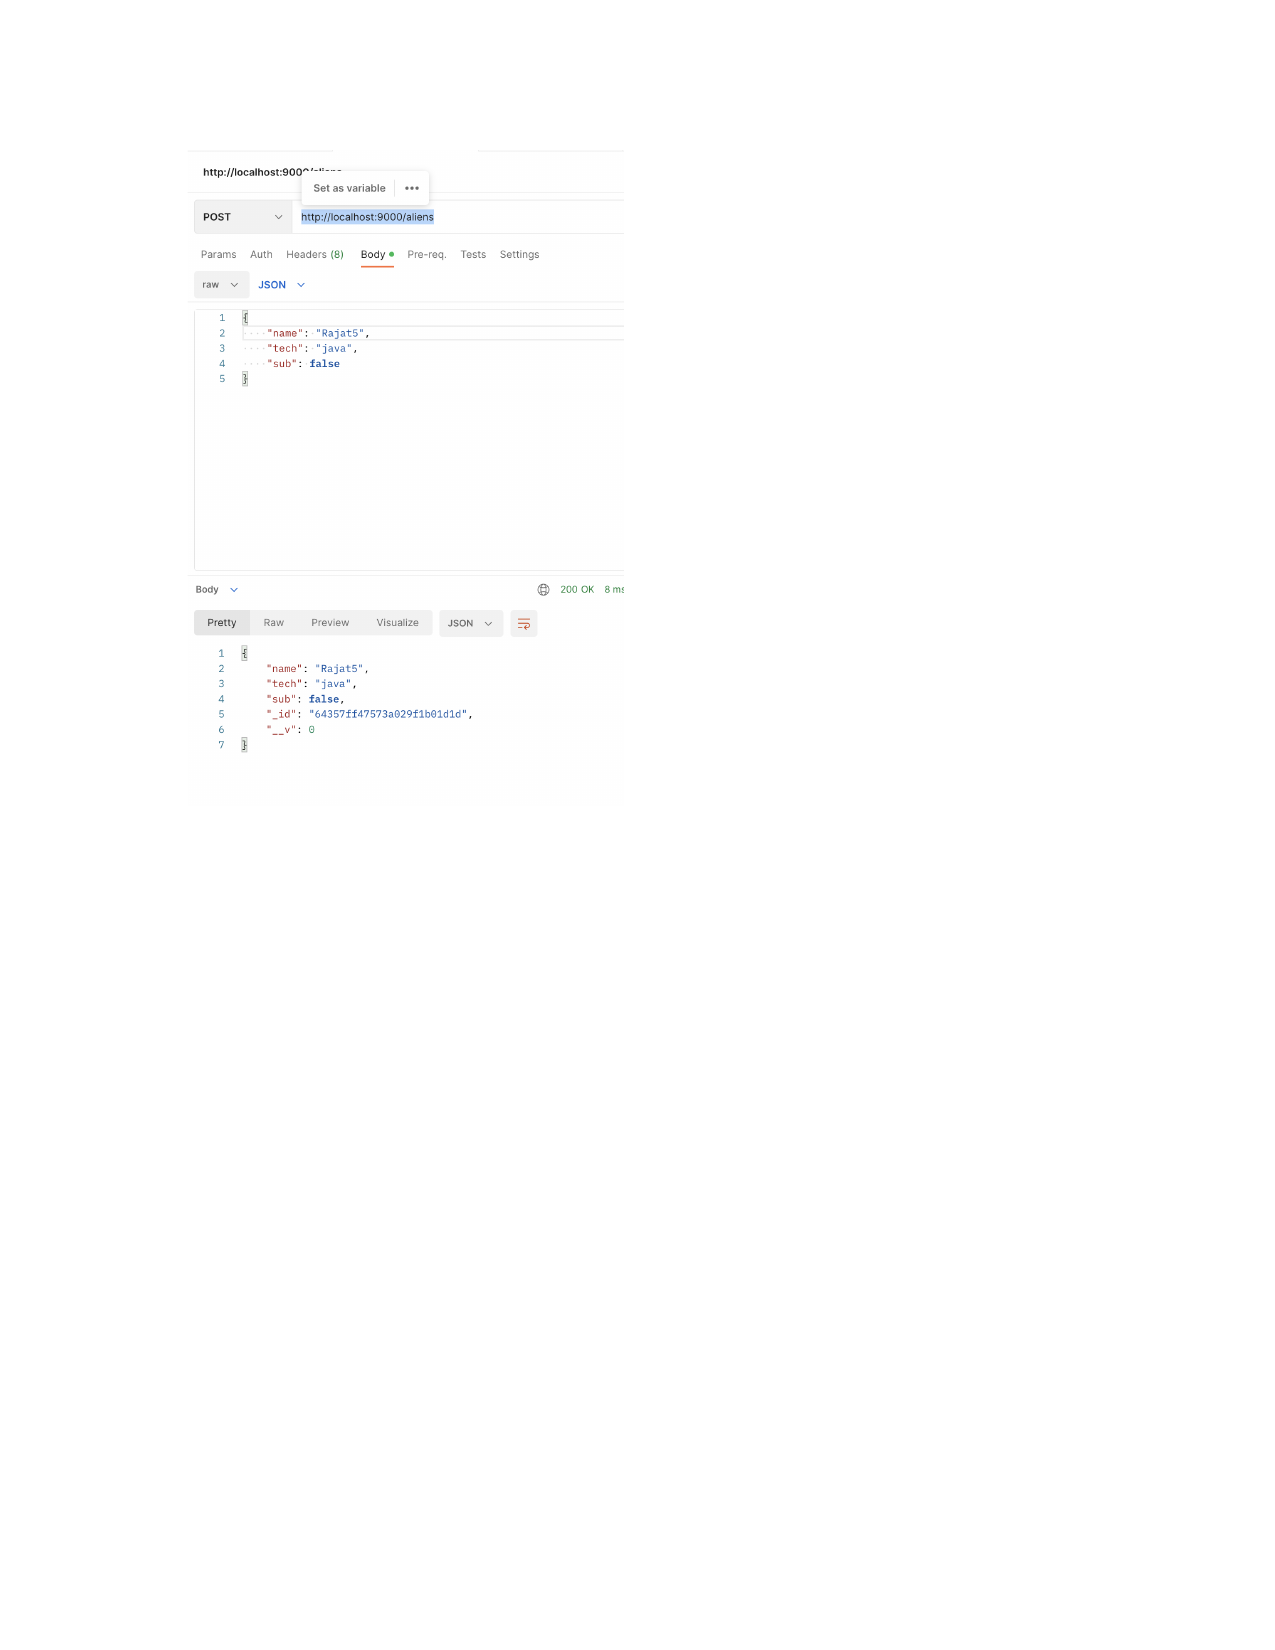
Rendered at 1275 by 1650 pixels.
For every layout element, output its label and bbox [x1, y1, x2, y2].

picture [187, 150, 624, 806]
